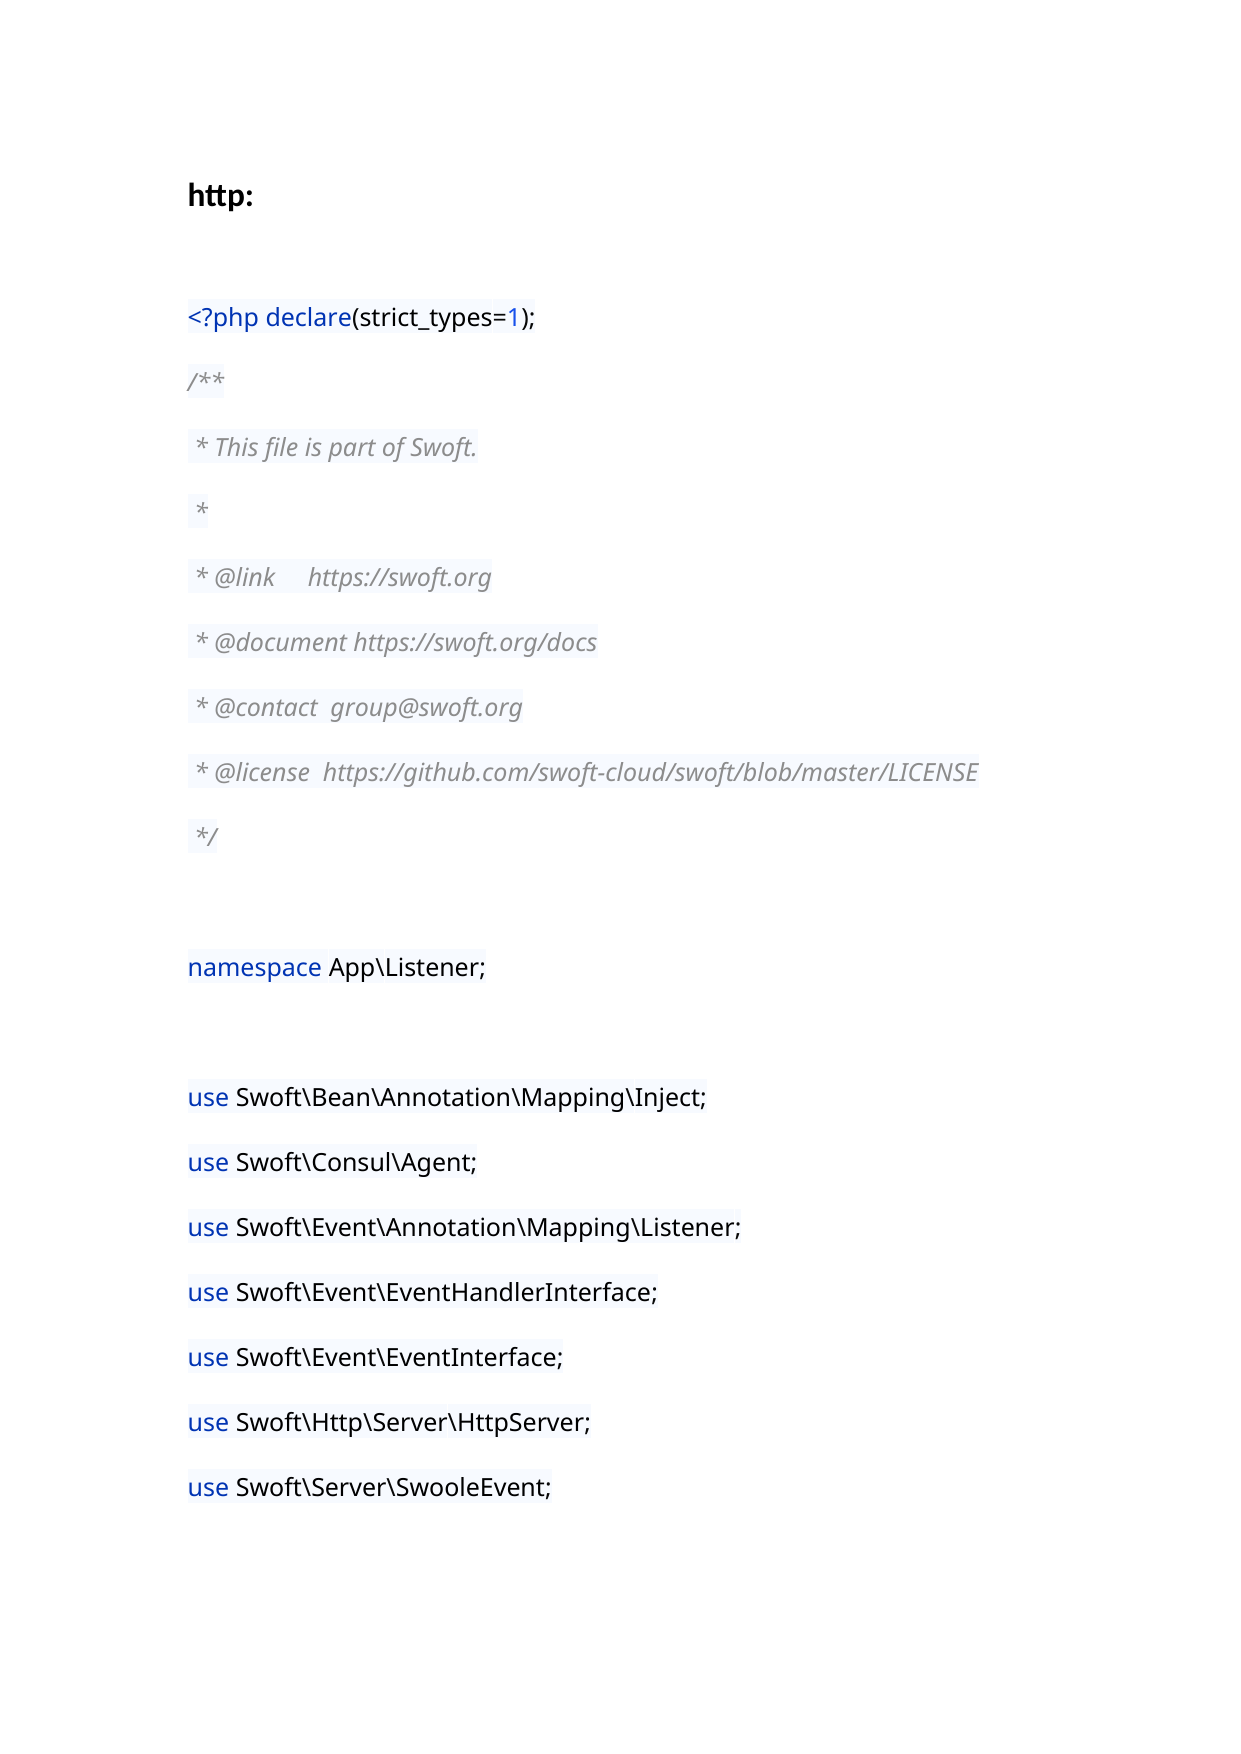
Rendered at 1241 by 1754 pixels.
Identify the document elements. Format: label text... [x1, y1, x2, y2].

subtitle http: [187, 162, 1053, 227]
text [187, 284, 1053, 1519]
